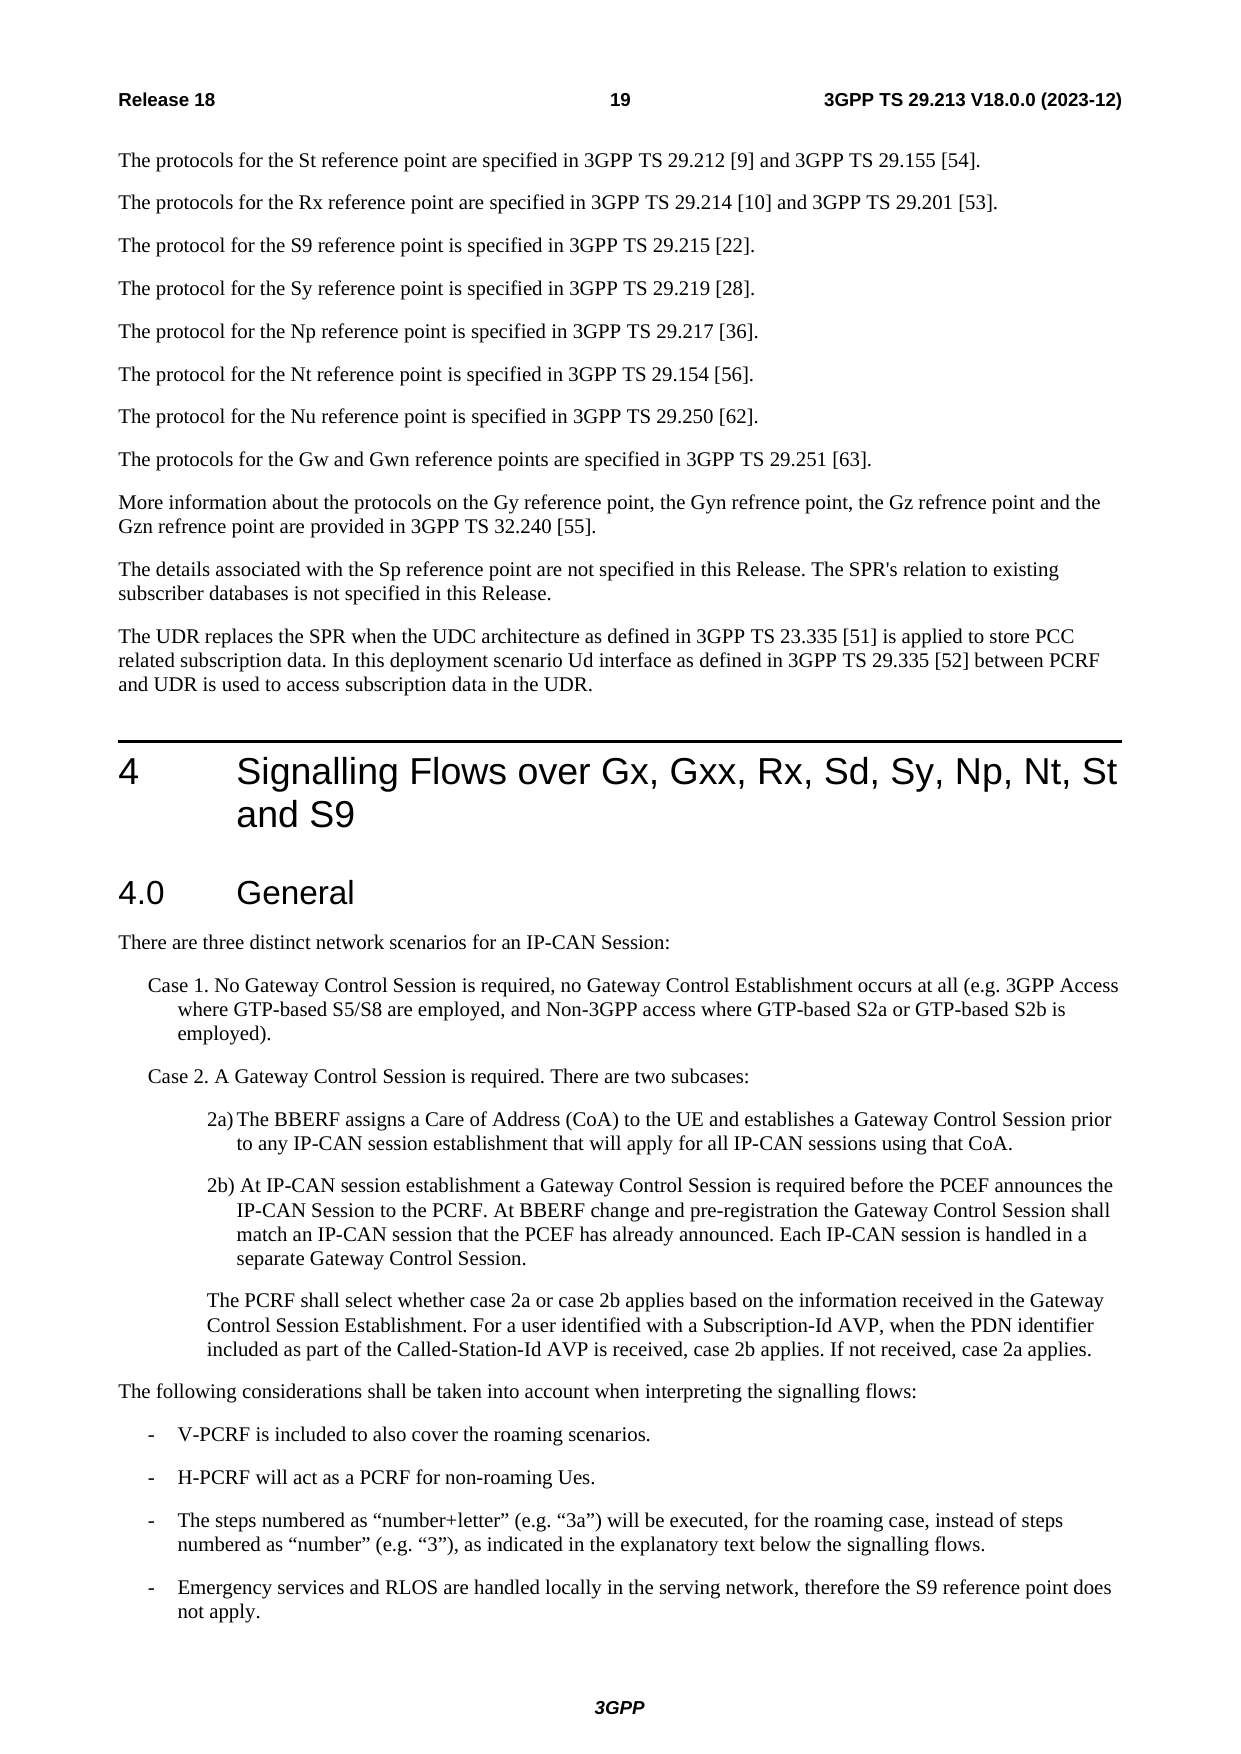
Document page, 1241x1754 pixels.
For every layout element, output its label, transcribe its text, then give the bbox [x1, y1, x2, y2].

text 2b) At IP-CAN session establishment a Gateway Control Session is required before the PCEF announces the IP-CAN Session to the PCRF. At BBERF change and pre-registration the Gateway Control Session shall match an IP-CAN session that the PCEF has already announced. Each IP-CAN session is handled in a separate Gateway Control Session. [207, 1173, 1122, 1270]
text The protocol for the Nu reference point is specified in 3GPP TS 29.250 [62]. [118, 404, 1122, 428]
text More information about the protocols on the Gy reference point, the Gyn refrence point, the Gz refrence point and the Gzn refrence point are provided in 3GPP TS 32.240 [55]. [118, 490, 1122, 538]
text The PCRF shall select whether case 2a or case 2b applies based on the information received in the Gateway Control Session Establishment. For a user identified with a Subscription-Id AVP, when the PDN identifier included as part of the Called-Station-Id AVP is received, case 2b applies. If not received, case 2a applies. [177, 1288, 1122, 1361]
text The following considerations shall be taken into account when interpreting the signalling flows: [118, 1379, 1122, 1403]
text Case 2. A Gateway Control Session is required. There are two subcases: [148, 1064, 1122, 1088]
text - The steps numbered as “number+letter” (e.g. “3a”) will be executed, for the roaming case, instead of steps numbered as “number” (e.g. “3”), as indicated in the explanatory text below the signalling flows. [148, 1508, 1122, 1556]
text The protocol for the Nt reference point is specified in 3GPP TS 29.154 [56]. [118, 362, 1122, 386]
text The protocols for the St reference point are specified in 3GPP TS 29.212 [9] and 3GPP TS 29.155 [54]. [118, 147, 1122, 172]
text - V-PCRF is included to also cover the roaming scenarios. [148, 1422, 1122, 1446]
text The protocols for the Gw and Gwn reference points are specified in 3GPP TS 29.251 [63]. [118, 447, 1122, 471]
subtitle 4.0 General [118, 873, 1122, 911]
text There are three distinct network scenarios for an IP-CAN Session: [118, 930, 1122, 954]
text Case 1. No Gateway Control Session is required, no Gateway Control Establishment occurs at all (e.g. 3GPP Access where GTP-based S5/S8 are employed, and Non-3GPP access where GTP-based S or GTP-based S2b is employed). [148, 973, 1122, 1045]
subtitle 4 Signalling Flows over Gx, Gxx, Rx, Sd, Sy, Np, Nt, St and S9 [118, 743, 1122, 835]
text - H-PCRF will act as a PCRF for non-roaming Ues. [148, 1465, 1122, 1489]
text The protocol for the S9 reference point is specified in 3GPP TS 29.215 [22]. [118, 233, 1122, 257]
text 2a) The BBERF assigns a Care of Address (CoA) to the UE and establishes a Gateway Control Session prior to any IP-CAN session establishment that will apply for all IP-CAN sessions using that CoA. [207, 1107, 1122, 1155]
text The protocol for the Np reference point is specified in 3GPP TS 29.217 [36]. [118, 319, 1122, 343]
text The details associated with the Sp reference point are not specified in this Release. The SPR's relation to existing subscriber databases is not specified in this Release. [118, 557, 1122, 605]
text The protocols for the Rx reference point are specified in 3GPP TS 29.214 [10] and 3GPP TS 29.201 [53]. [118, 190, 1122, 214]
text The UDR replaces the SPR when the UDC architecture as defined in 3GPP TS 23.335 [51] is applied to store PCC related subscription data. In this deployment scenario Ud interface as defined in 3GPP TS 29.335 [52] between PCRF and UDR is used to access subscription data in the UDR. [118, 624, 1122, 696]
text The protocol for the Sy reference point is specified in 3GPP TS 29.219 [28]. [118, 276, 1122, 300]
text - Emergency services and RLOS are handled locally in the serving network, therefore the S9 reference point does not apply. [148, 1575, 1122, 1623]
